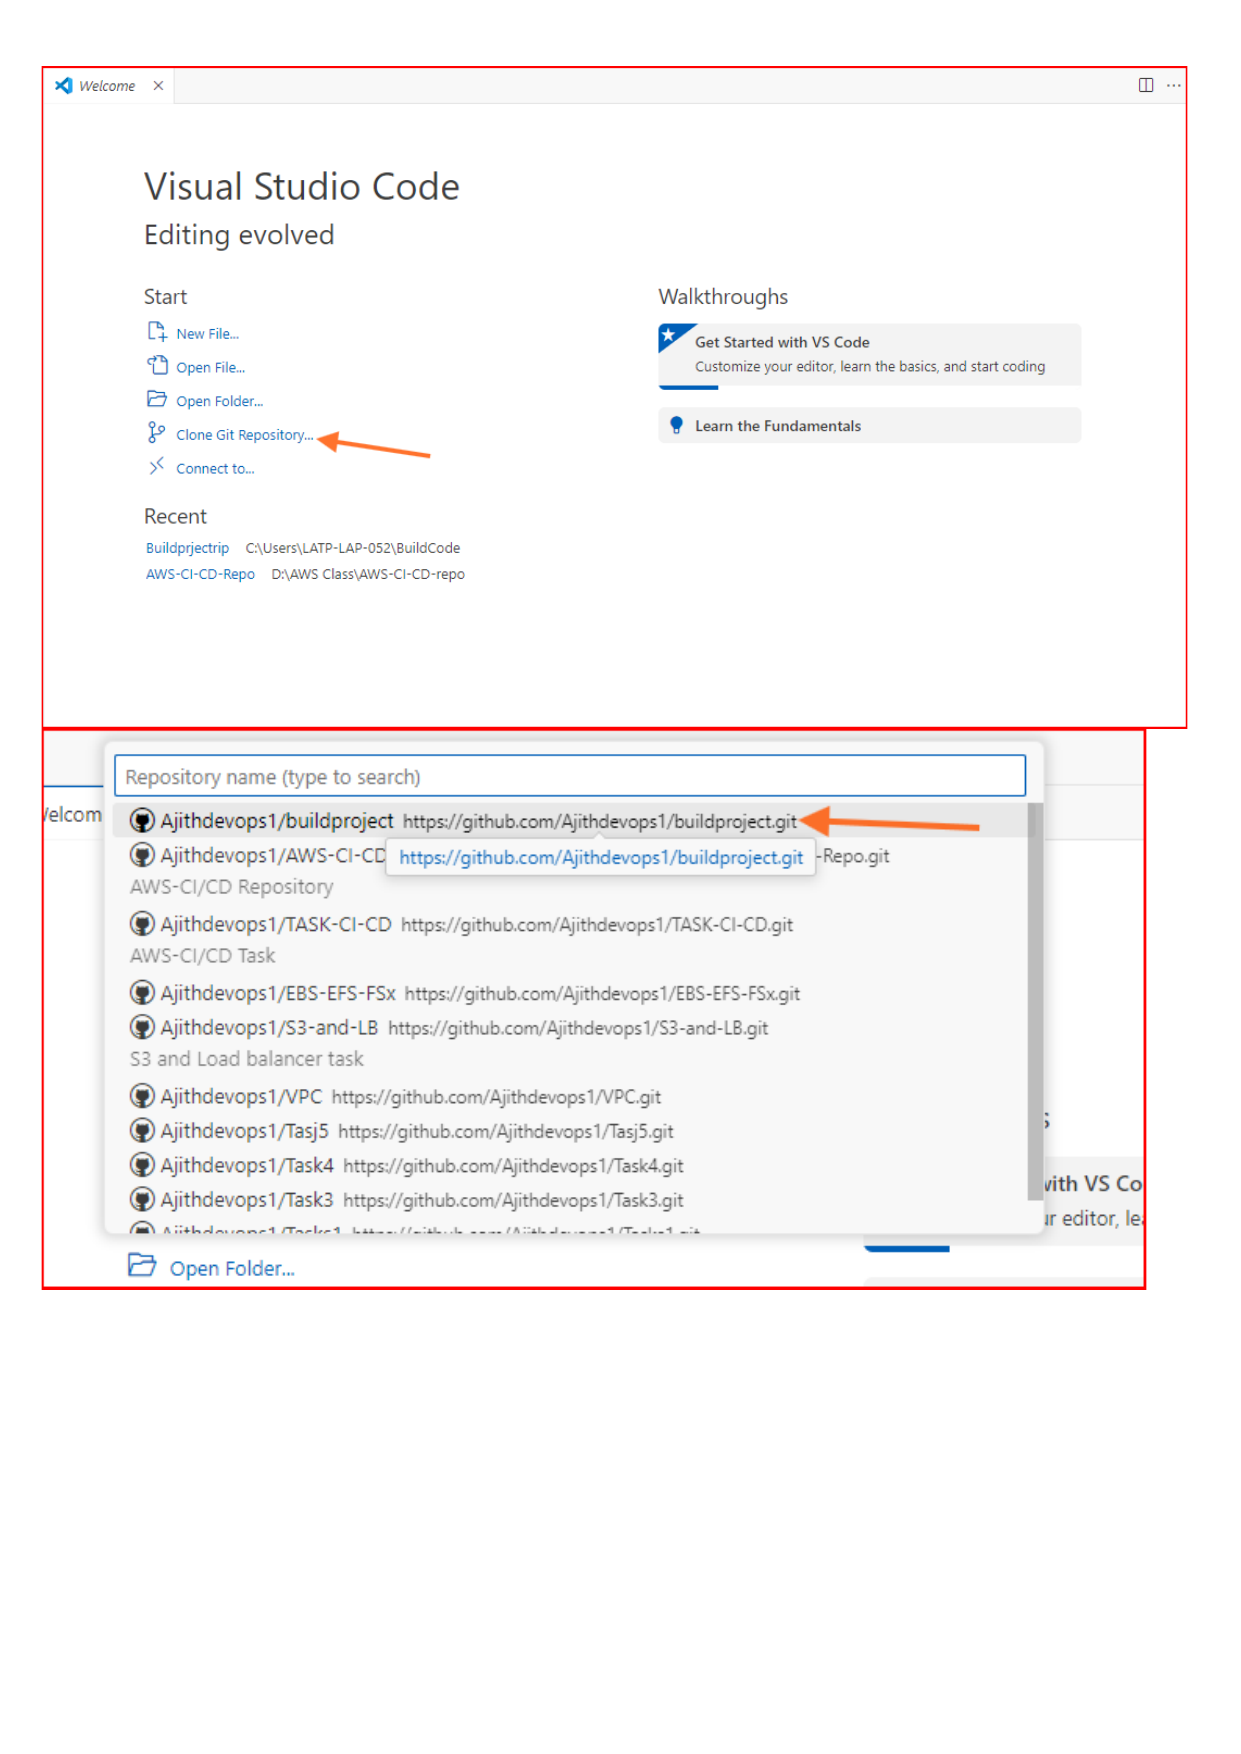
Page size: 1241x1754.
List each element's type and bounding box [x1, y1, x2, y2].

picture [41, 66, 1188, 1290]
